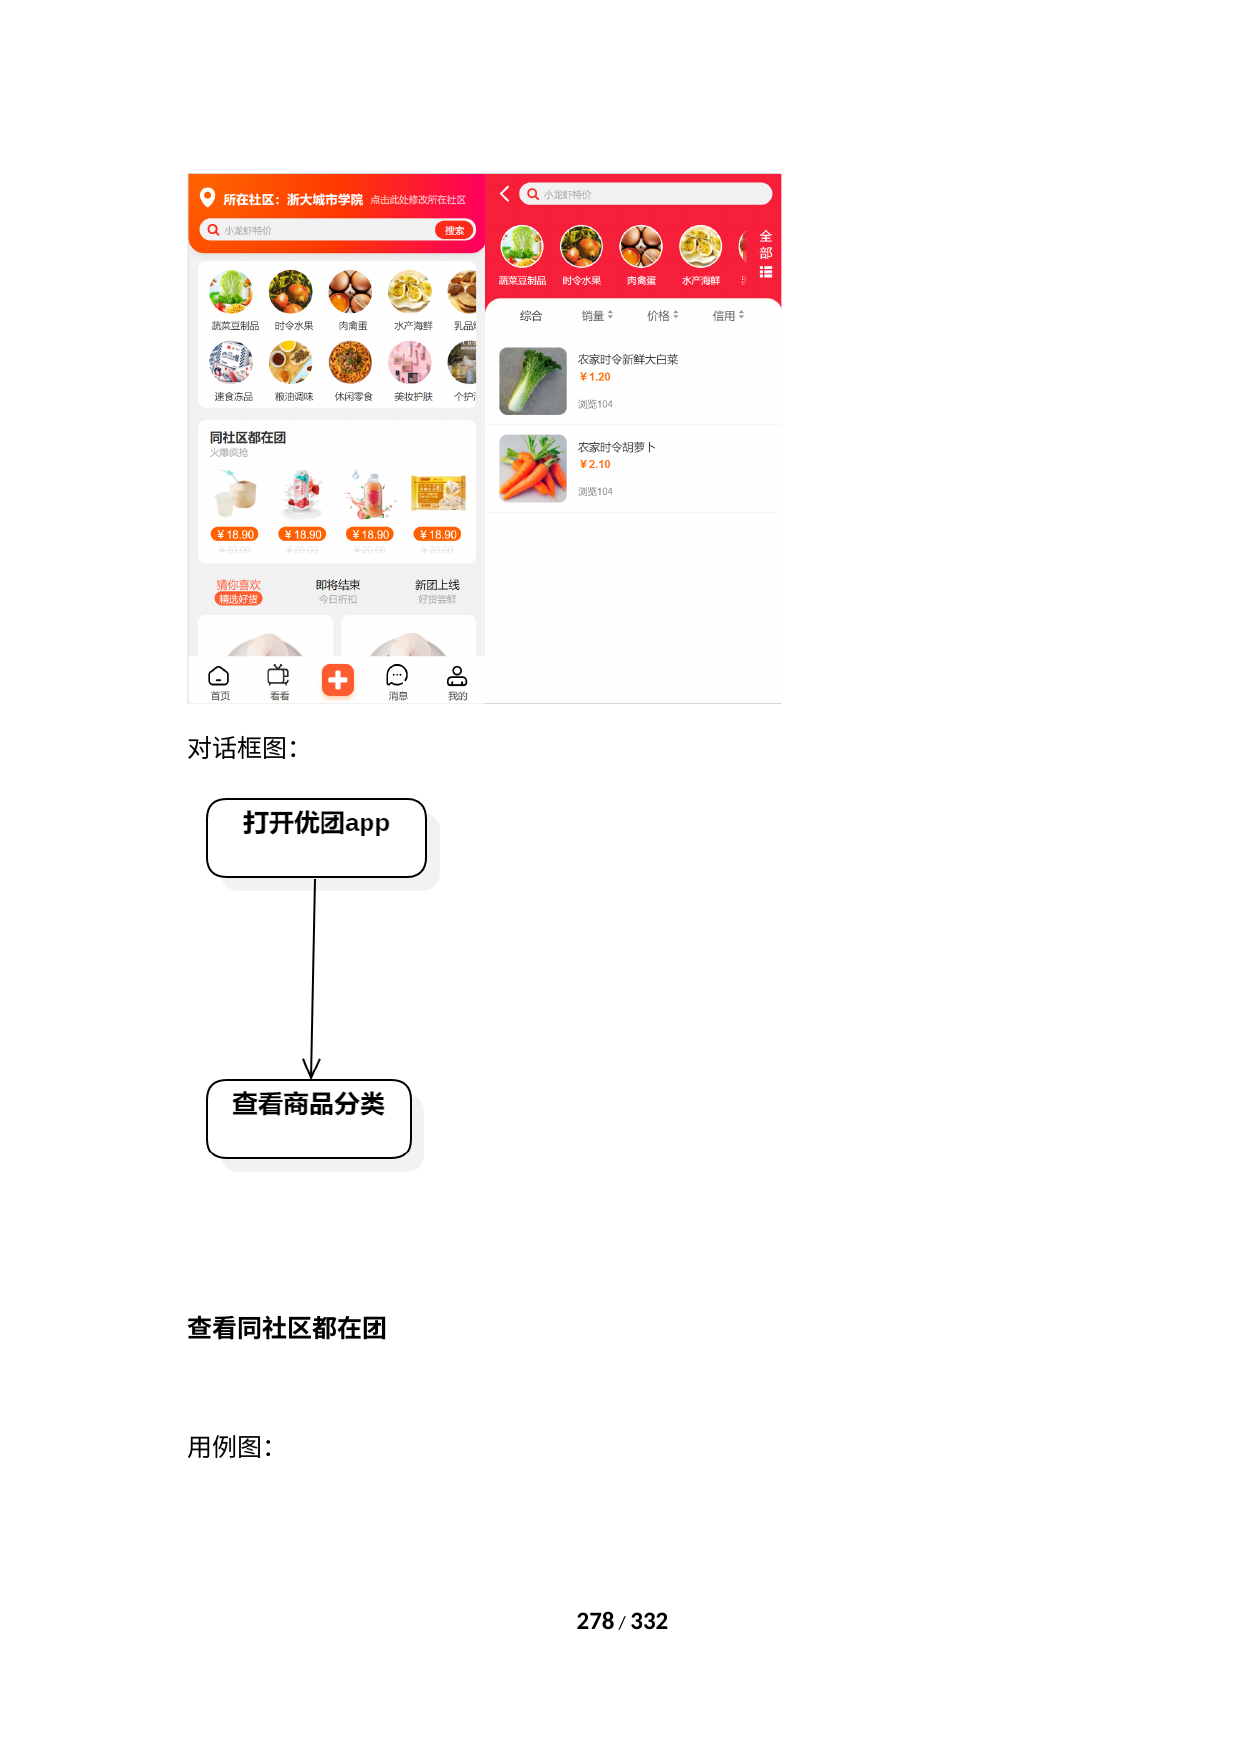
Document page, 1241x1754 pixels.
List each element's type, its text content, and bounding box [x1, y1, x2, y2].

picture [187, 779, 504, 1236]
text 对话框图： [187, 714, 1053, 779]
text 用例图： [187, 1413, 1053, 1478]
text 查看同社区都在团 [187, 1294, 1053, 1359]
picture [187, 173, 782, 704]
